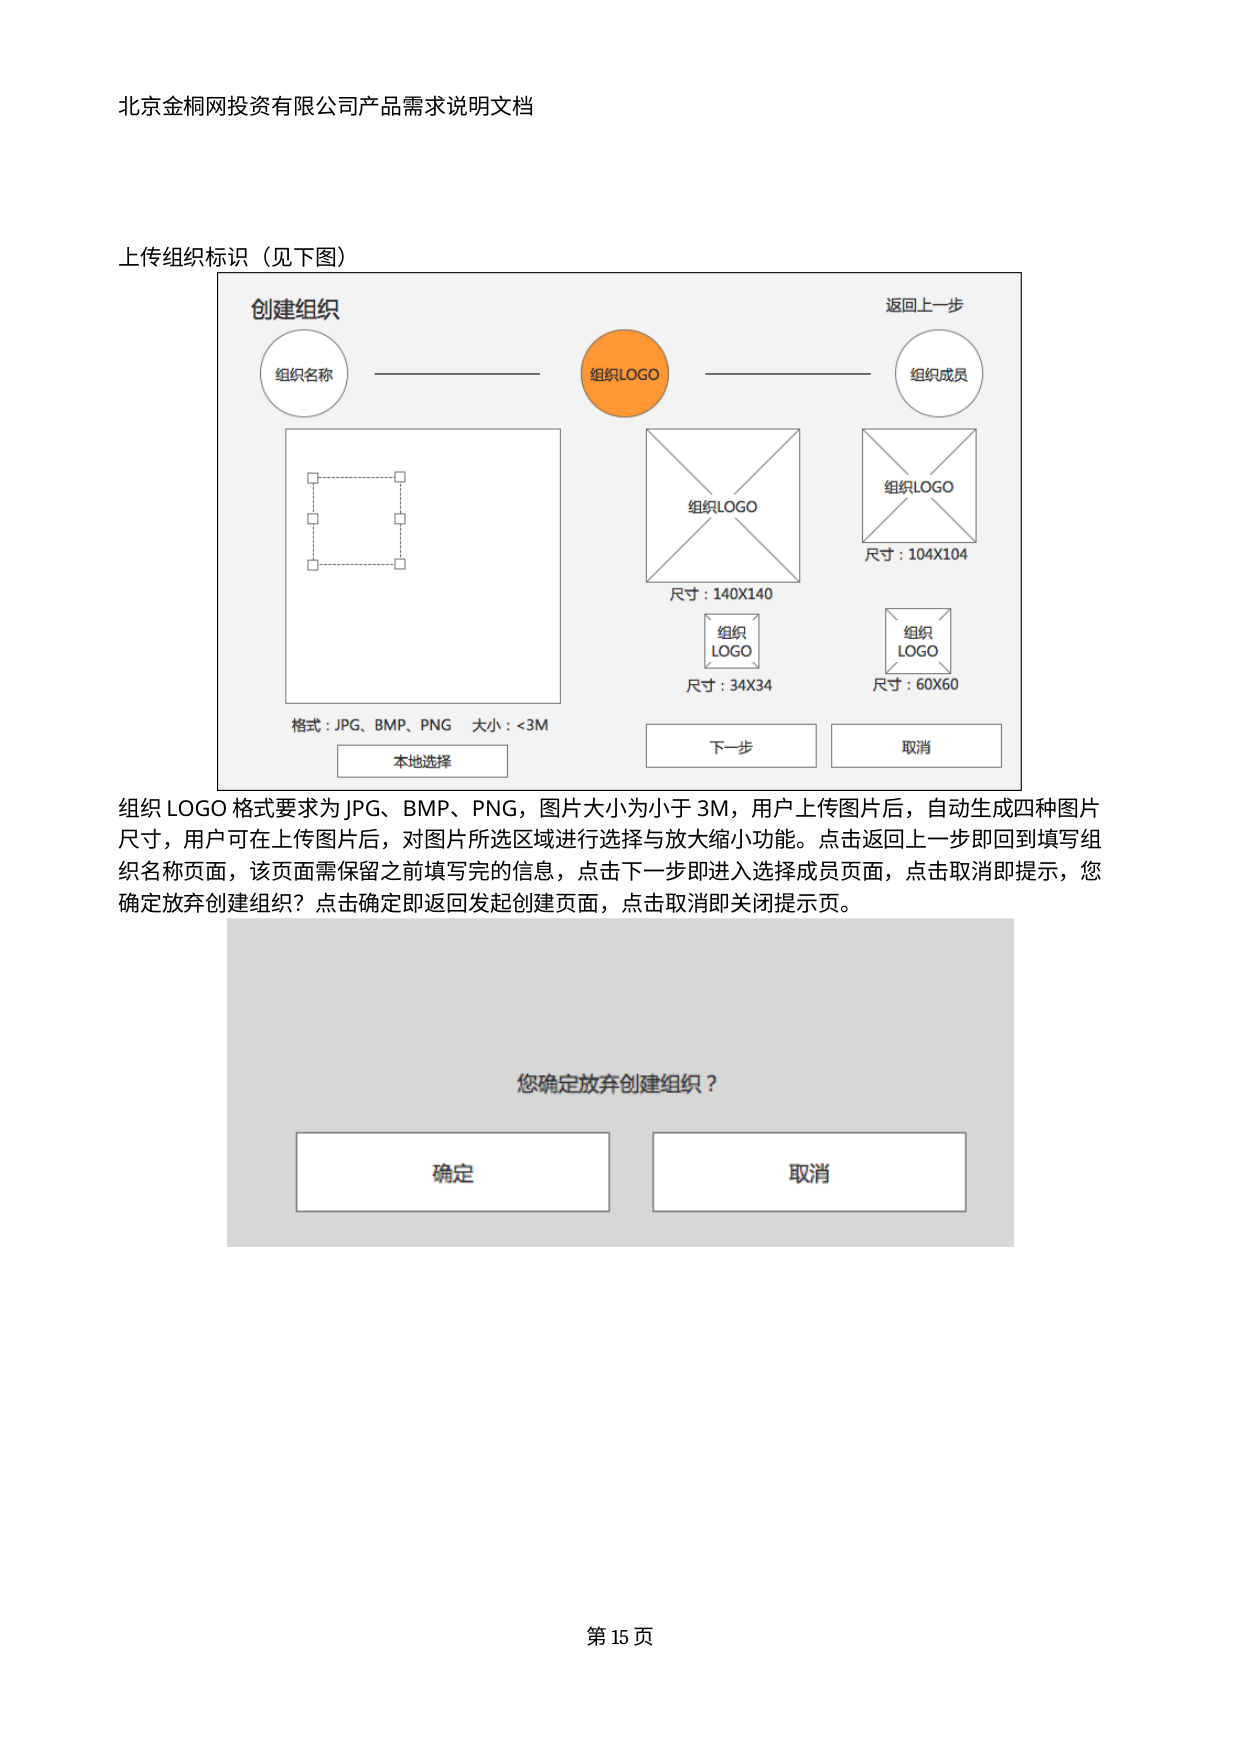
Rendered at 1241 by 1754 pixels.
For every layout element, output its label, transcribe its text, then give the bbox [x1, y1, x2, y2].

text 组织LOGO格式要求为JPG、BMP、PNG，图片大小为小于3M，用户上传图片后，自动生成四种图片尺寸，用户可在上传图片后，对图片所选区域进行选择与放大缩小功能。点击返回上一步即回到填写组织名称页面，该页面需保留之前填写完的信息，点击下一步即进入选择成员页面，点击取消即提示，您确定放弃创建组织？点击确定即返回发起创建页面，点击取消即关闭提示页。 [118, 791, 1122, 917]
picture [227, 917, 1014, 1247]
text 上传组织标识（见下图） [118, 239, 1122, 271]
picture [217, 271, 1023, 791]
